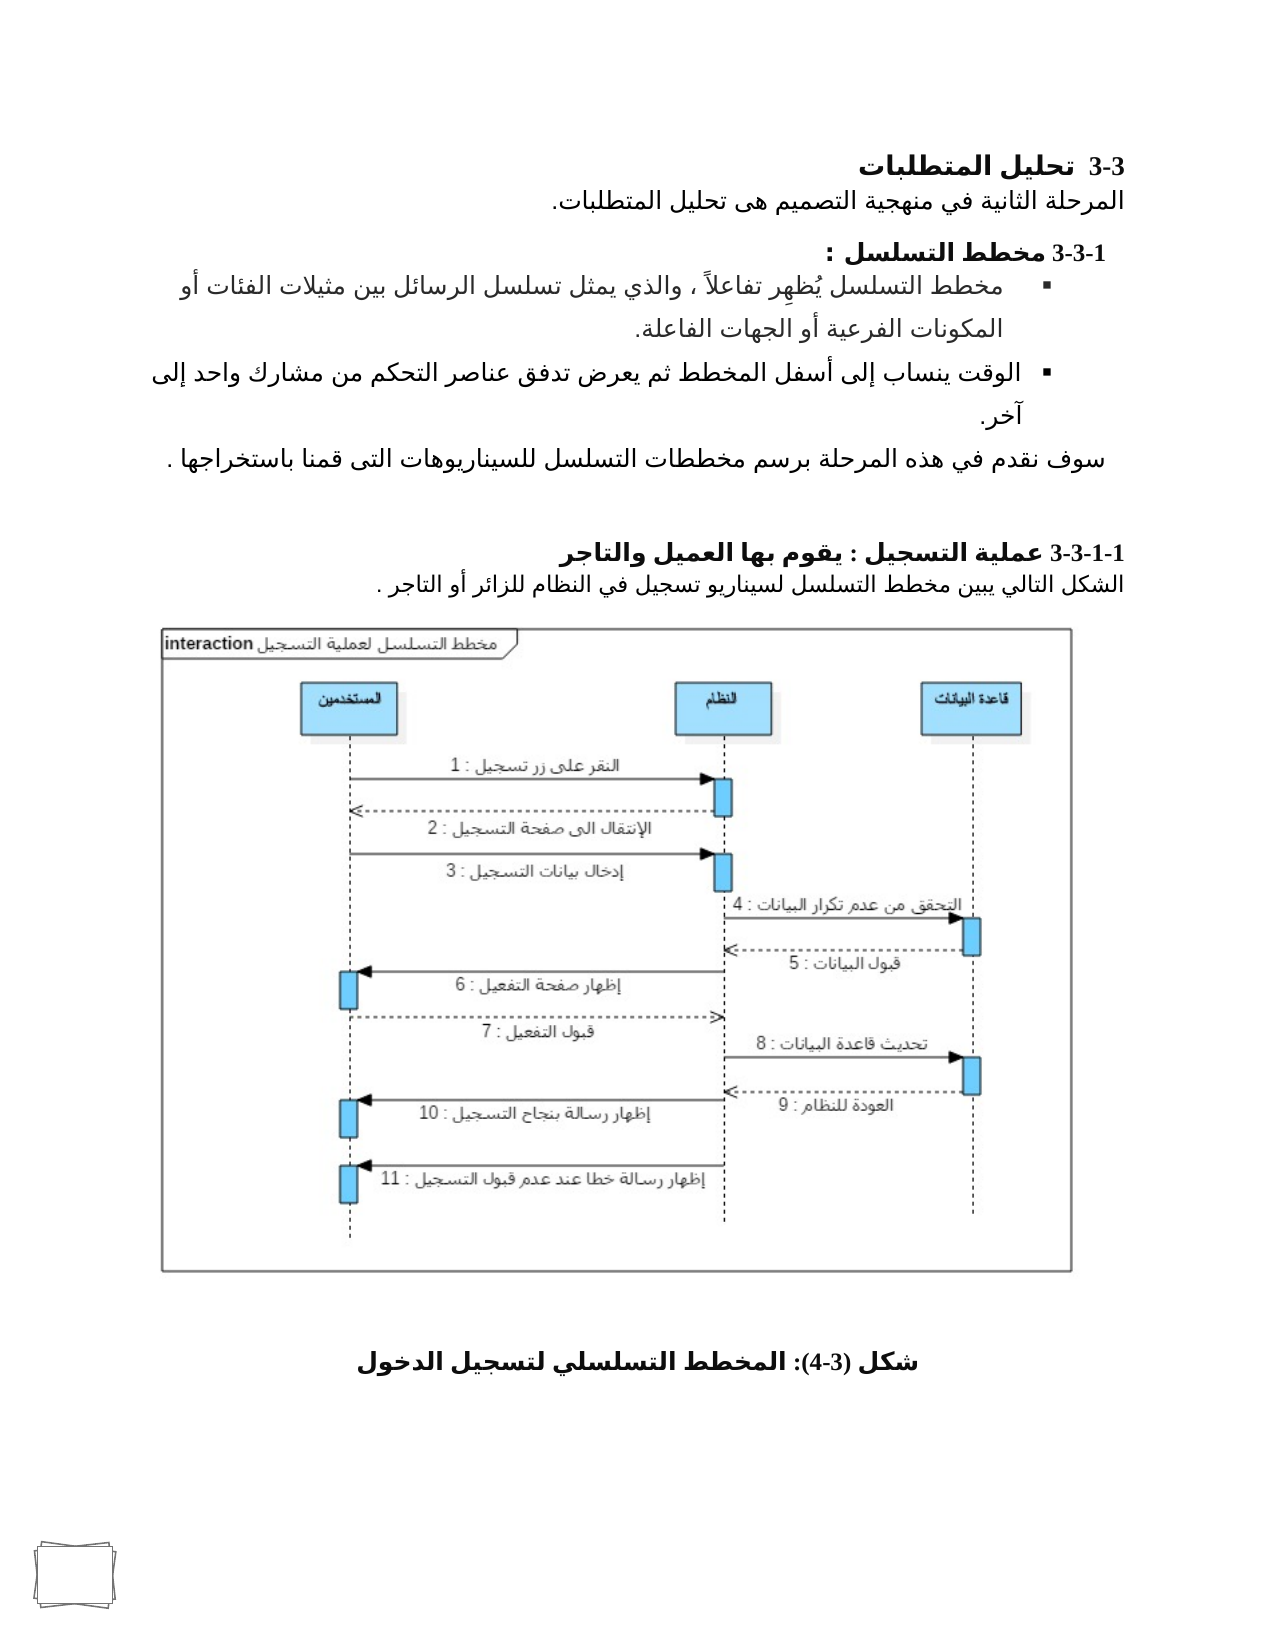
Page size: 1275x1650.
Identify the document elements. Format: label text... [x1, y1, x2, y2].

list مخطط التسلسل يُظهِر تفاعلاً ، والذي يمثل تسلسل الرسائل بين مثيلات الفئات أو المكونات الفرعية أو الجهات الفاعلة. [150, 271, 1041, 343]
subtitle 3-3 تحليل المتطلبات [150, 150, 1125, 181]
text المرحلة الثانية في منهجية التصميم هى تحليل المتطلبات. [150, 186, 1125, 214]
subtitle 3-3-1 مخطط التسلسل : [150, 238, 1125, 267]
subtitle 3-3-1-1 عملية التسجيل : يقوم بها العميل والتاجر [150, 538, 1125, 567]
picture [150, 616, 1125, 1325]
list الوقت ينساب إلى أسفل المخطط ثم يعرض تدفق عناصر التحكم من مشارك واحد إلى آخر. [150, 358, 1041, 429]
list سوف نقدم في هذه المرحلة برسم مخططات التسلسل للسيناريوهات التى قمنا باستخراجها . [150, 444, 1107, 473]
subtitle شكل (3-4): المخطط التسلسلي لتسجيل الدخول [150, 1347, 1125, 1376]
text الشكل التالي يبين مخطط التسلسل لسيناريو تسجيل في النظام للزائر أو التاجر . [150, 571, 1125, 597]
